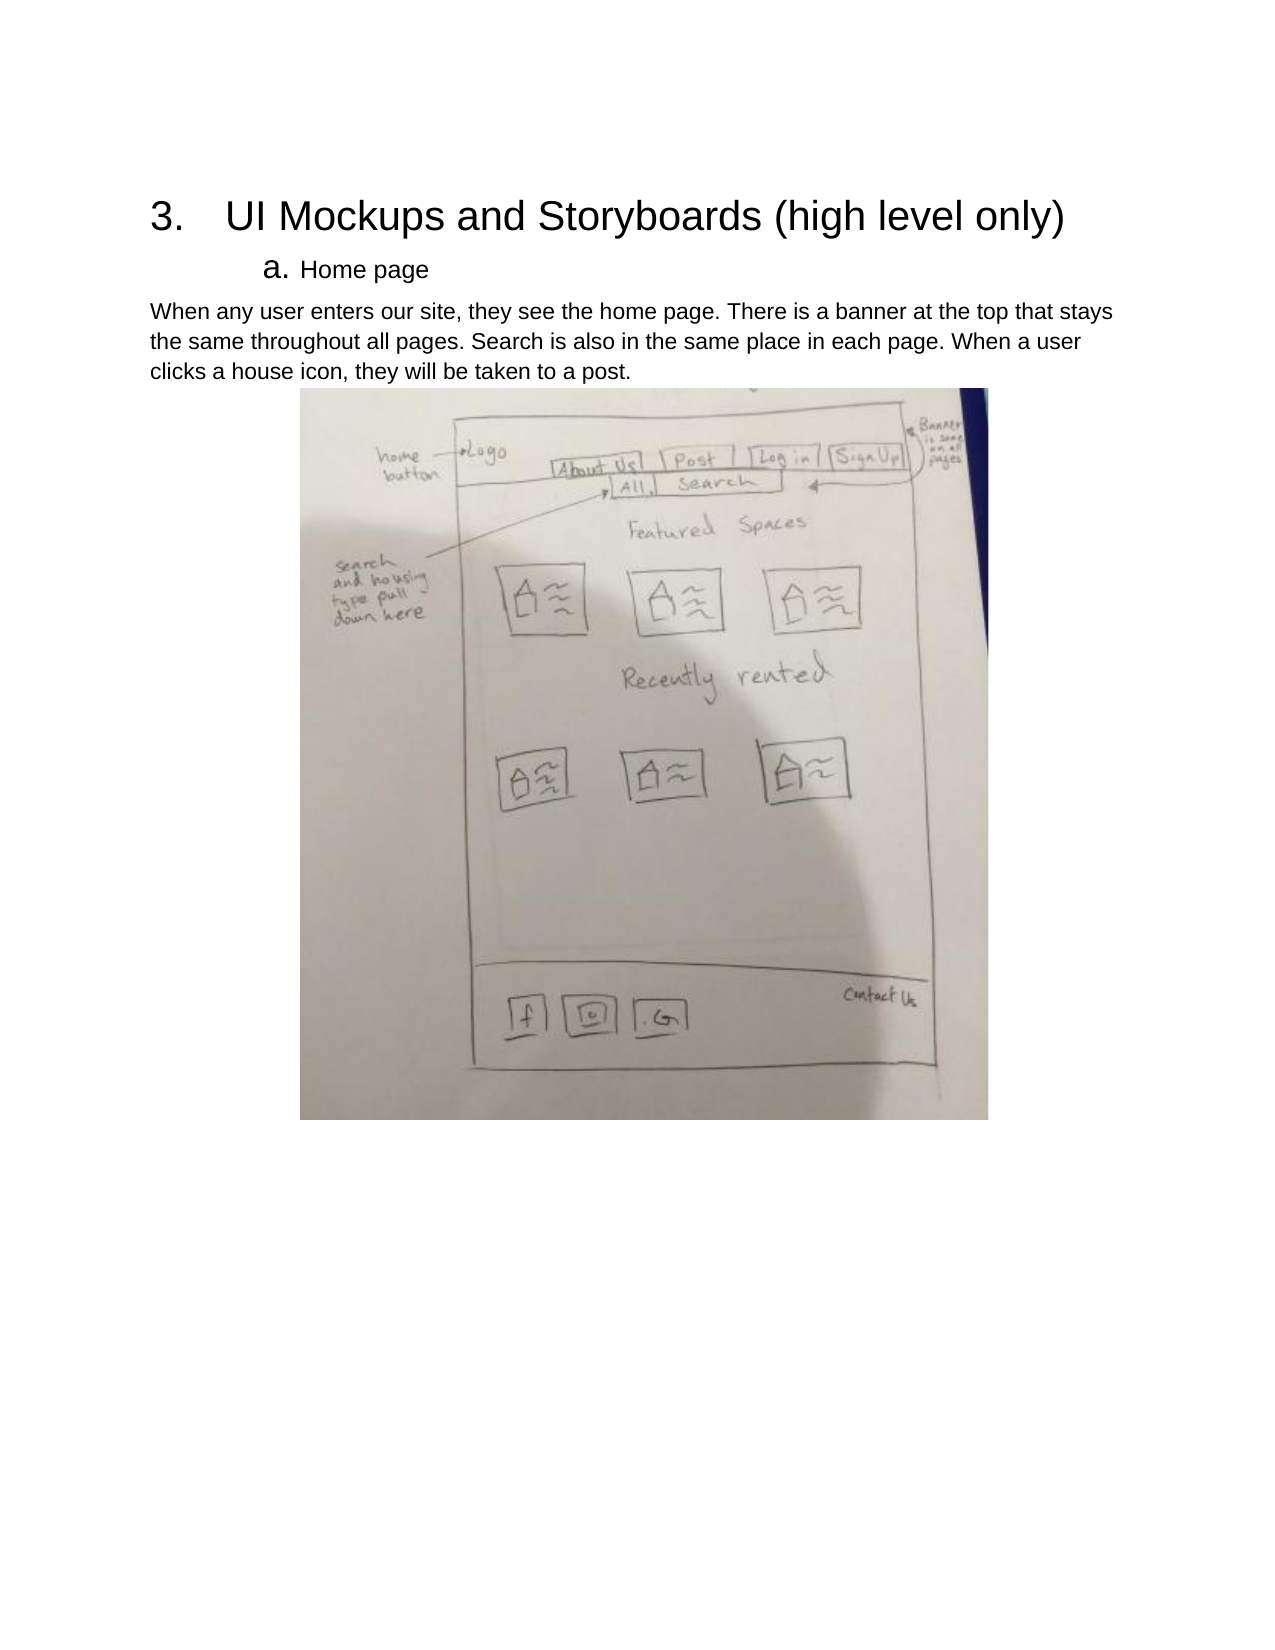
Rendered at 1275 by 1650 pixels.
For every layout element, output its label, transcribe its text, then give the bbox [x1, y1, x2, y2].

picture [300, 388, 989, 1120]
subtitle Home page [262, 247, 1125, 285]
subtitle UI Mockups and Storyboards (high level only) [150, 192, 1125, 239]
text When any user enters our site, they see the home page. There is a banner at the top that stays the same throughout all pages. Search is also in the same place in each page. When a user clicks a house icon, they will be taken to a post. [150, 298, 1125, 384]
